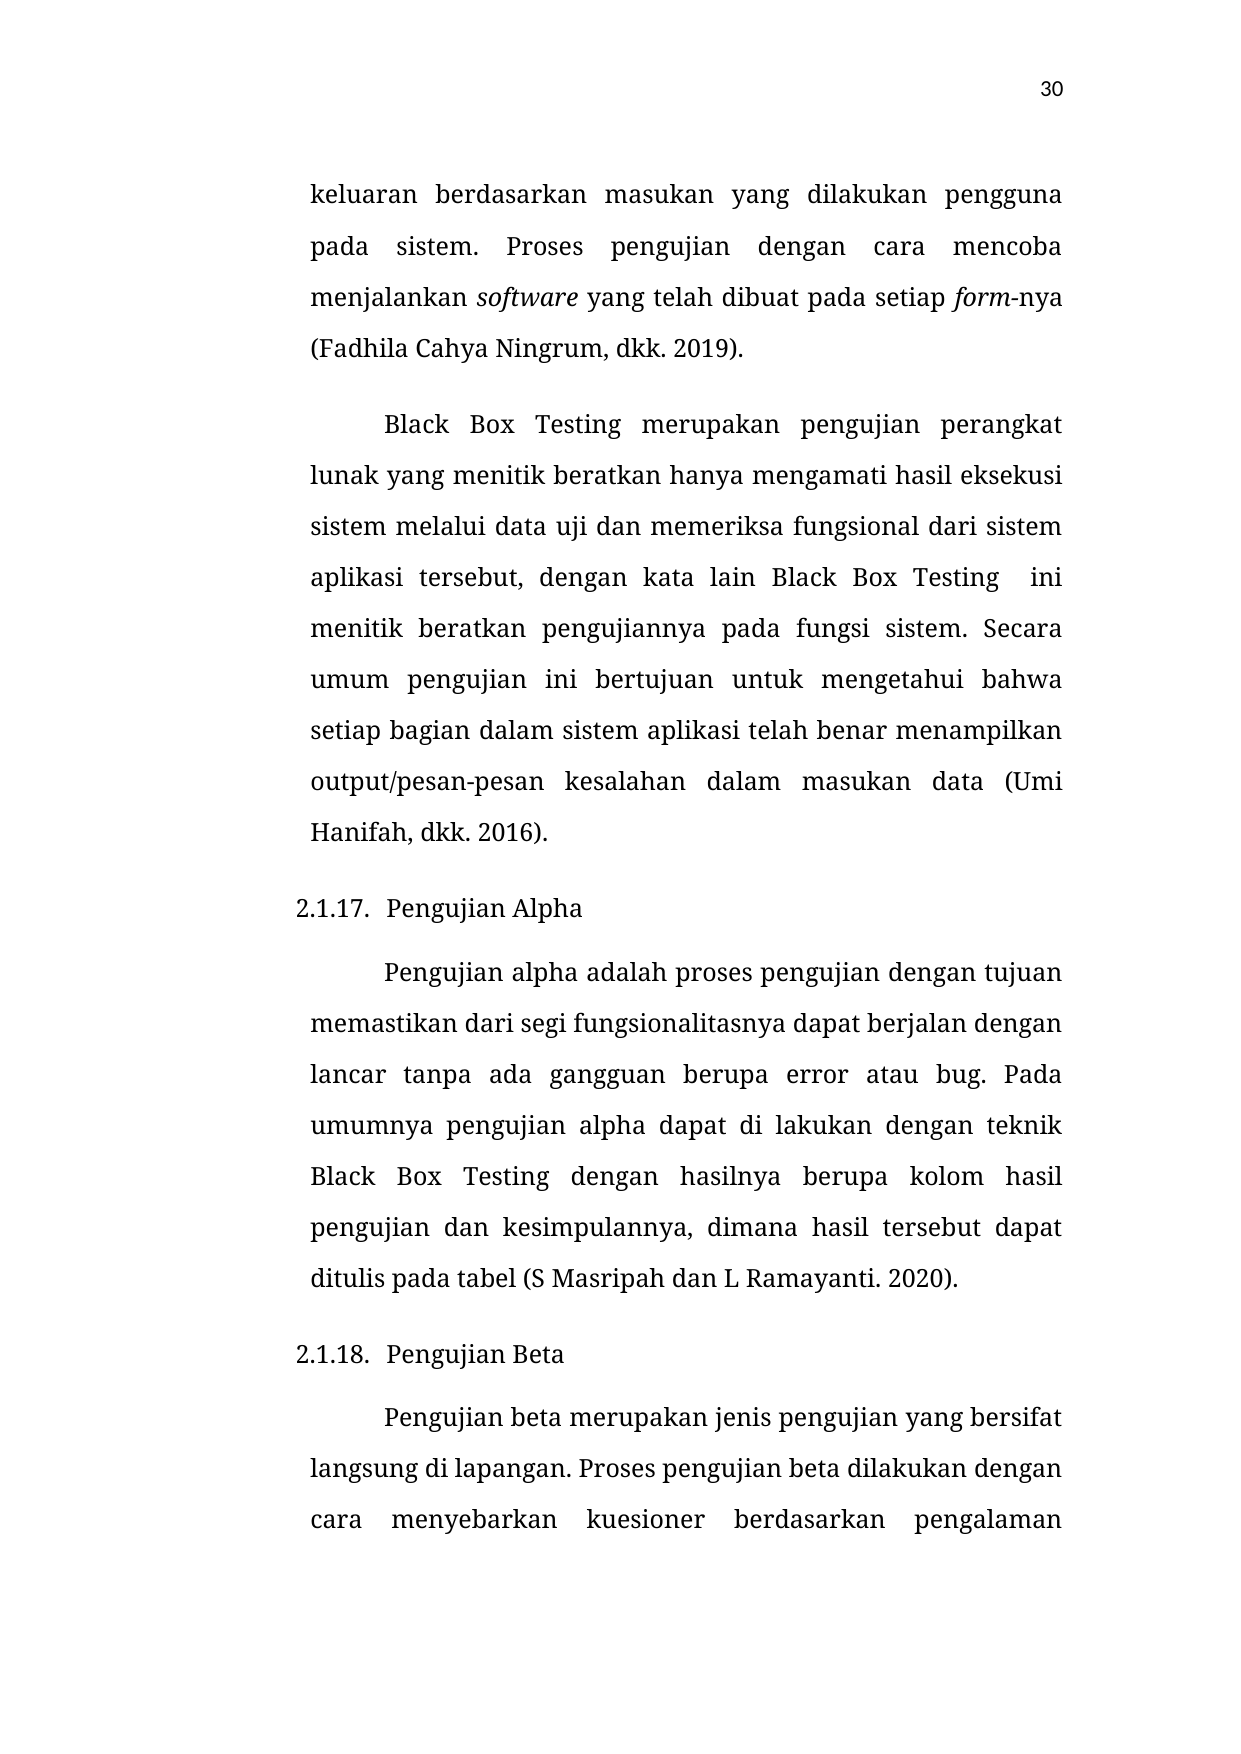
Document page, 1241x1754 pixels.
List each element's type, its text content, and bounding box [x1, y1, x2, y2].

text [310, 1400, 1063, 1536]
text Pengujian alpha adalah proses pengujian dengan tujuan memastikan dari segi fungsionalitasnya dapat berjalan dengan lancar tanpa ada gangguan berupa error atau bug. Pada umumnya pengujian alpha dapat di lakukan dengan teknik Black Box Testing dengan hasilnya berupa kolom hasil pengujian dan kesimpulannya, dimana hasil tersebut dapat ditulis pada tabel (S Masripah dan L Ramayanti. 2020). [310, 954, 1063, 1294]
subtitle Pengujian Beta [295, 1337, 1063, 1371]
subtitle Pengujian Alpha [295, 891, 1063, 925]
text Black Box Testing merupakan pengujian perangkat lunak yang menitik beratkan hanya mengamati hasil eksekusi sistem melalui data uji dan memeriksa fungsional dari sistem aplikasi tersebut, dengan kata lain Black Box Testing ini menitik beratkan pengujiannya pada fungsi sistem. Secara umum pengujian ini bertujuan untuk mengetahui bahwa setiap bagian dalam sistem aplikasi telah benar menampilkan output/pesan-pesan kesalahan dalam masukan data (Umi Hanifah, dkk. 2016). [310, 406, 1063, 849]
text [310, 177, 1063, 364]
